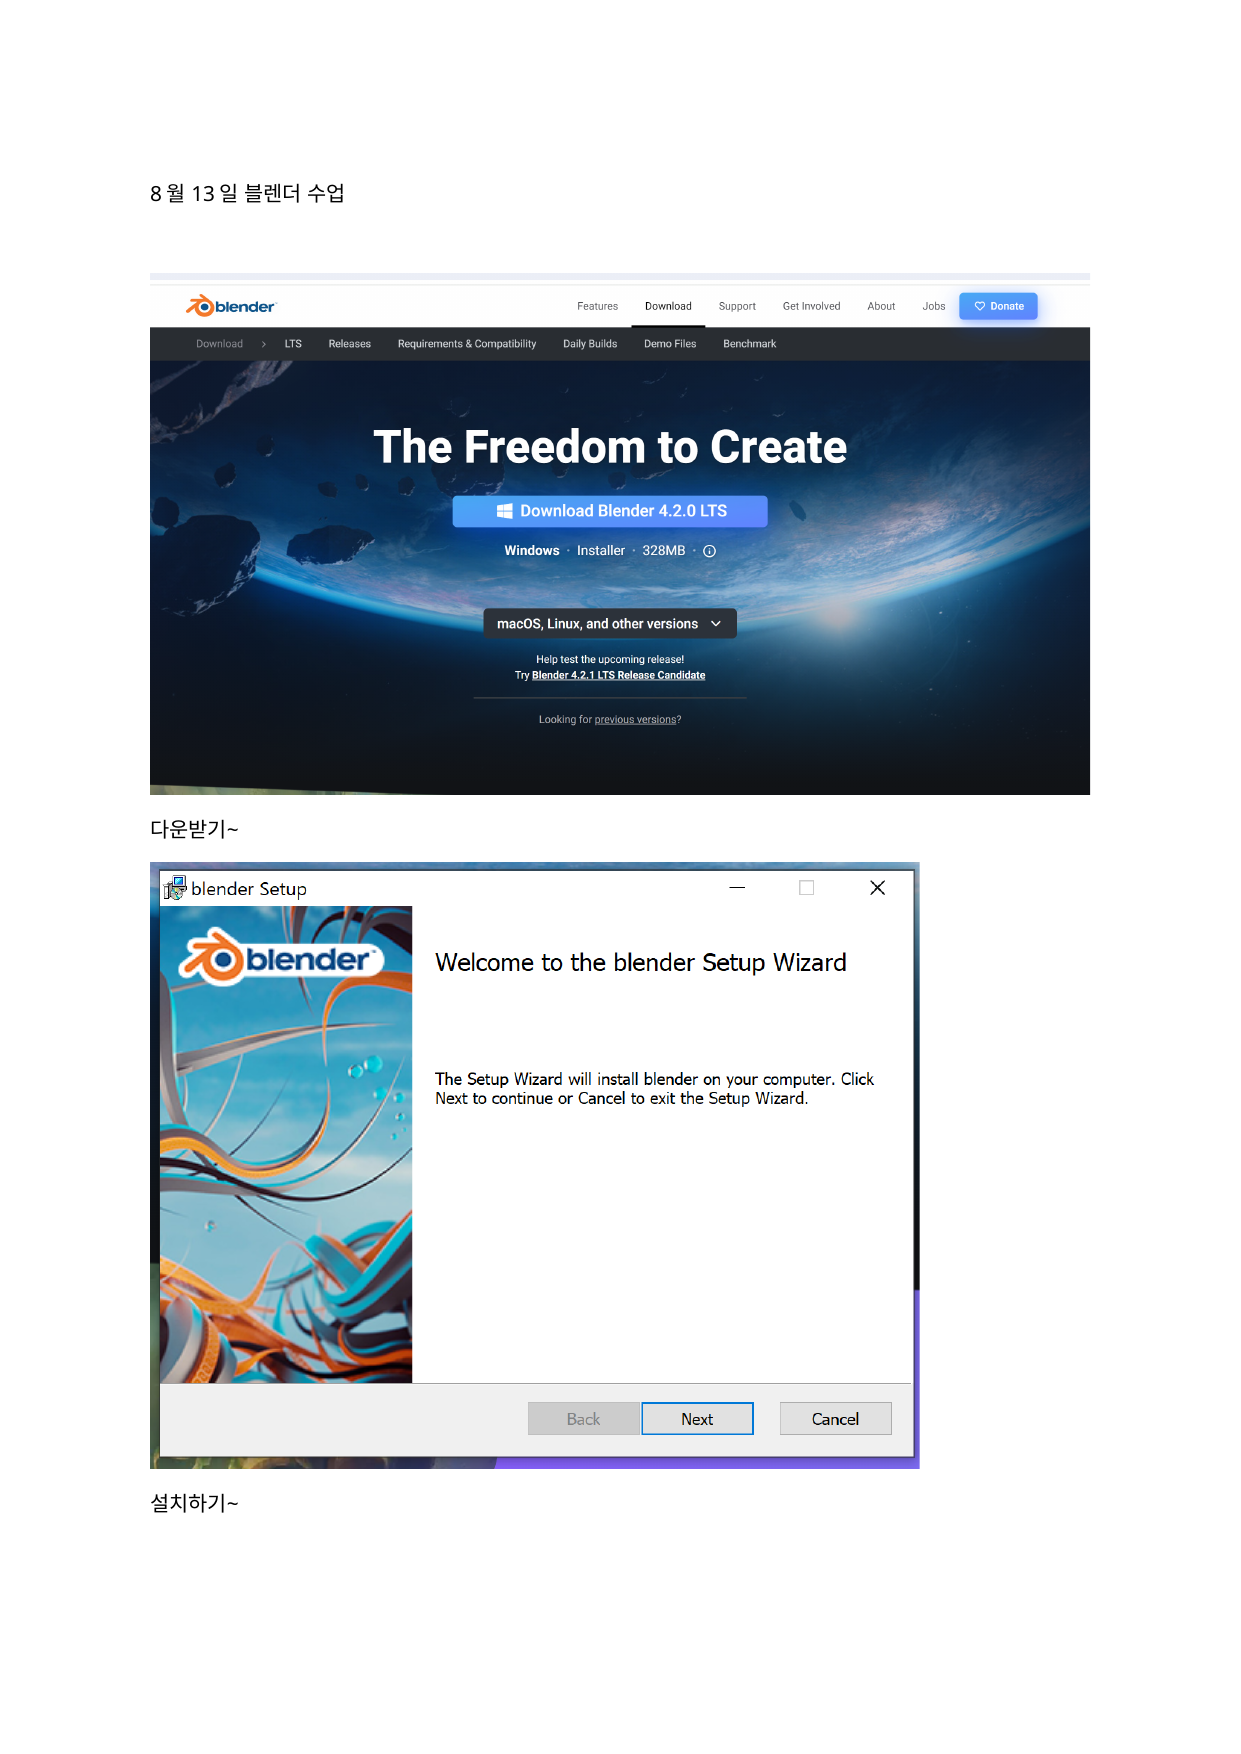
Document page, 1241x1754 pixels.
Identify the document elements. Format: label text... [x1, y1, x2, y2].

text 다운받기~ [150, 813, 1090, 843]
text 8월 13일 블렌더 수업 [150, 177, 1090, 207]
picture [150, 273, 1091, 795]
text 설치하기~ [150, 1487, 1090, 1518]
picture [150, 862, 920, 1469]
